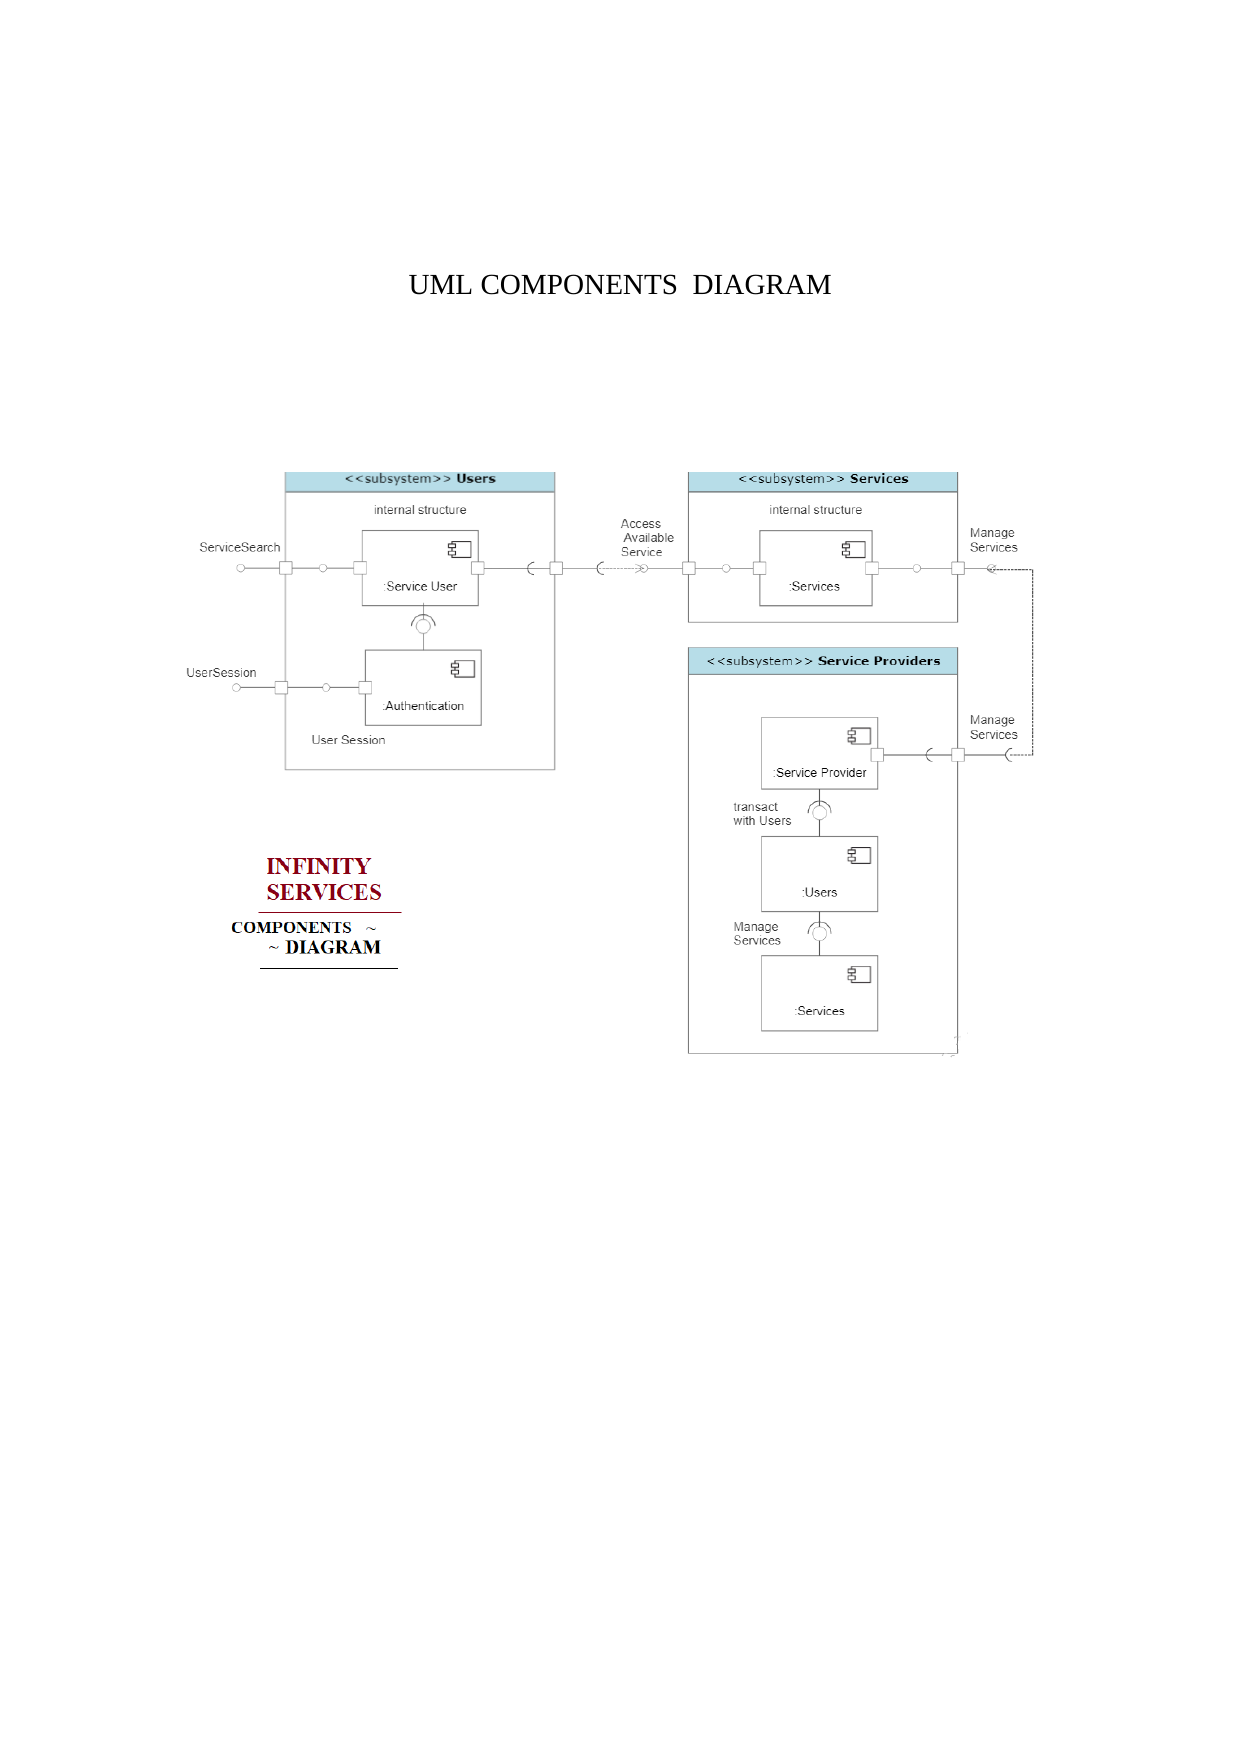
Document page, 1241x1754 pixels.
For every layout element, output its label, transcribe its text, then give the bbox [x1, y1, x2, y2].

text UML COMPONENTS diagram [150, 267, 1090, 301]
picture [150, 442, 1091, 1067]
